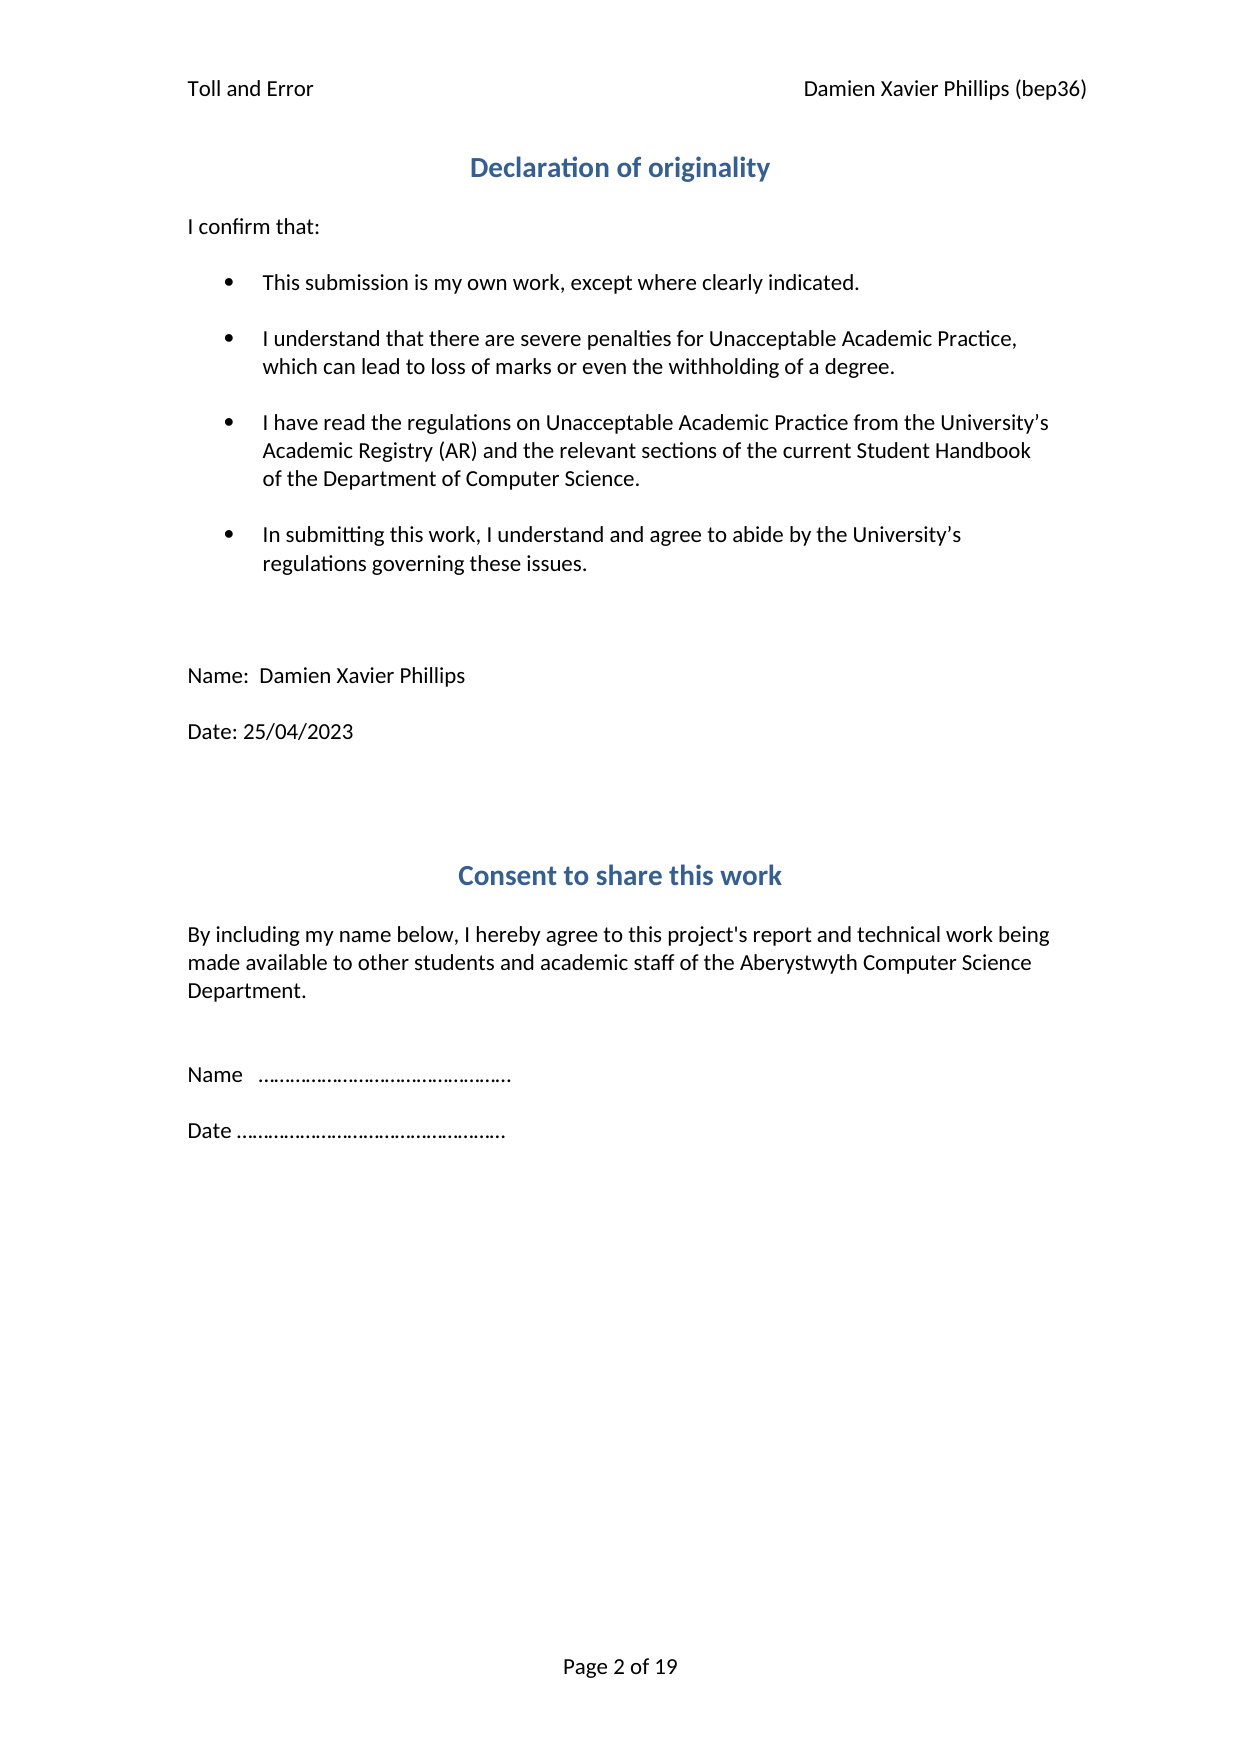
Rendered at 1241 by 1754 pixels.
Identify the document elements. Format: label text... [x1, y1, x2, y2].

list I understand that there are severe penalties for Unacceptable Academic Practice, which can lead to loss of marks or even the withholding of a degree. [225, 324, 1053, 381]
text Declaration of originality [187, 149, 1053, 184]
text By including my name below, I hereby agree to this project's report and technical work being made available to other students and academic staff of the Aberystwyth Computer Science Department. [187, 921, 1053, 1004]
list In submitting this work, I understand and agree to abide by the University’s regulations governing these issues. [225, 521, 1053, 577]
text I confirm that: [187, 212, 1053, 268]
text Consent to share this work [187, 857, 1053, 892]
list This submission is my own work, except where clearly indicated. [225, 268, 1053, 296]
text Name: Damien Xavier Phillips [187, 661, 1053, 689]
text Name ………………………………………… [187, 1061, 1053, 1089]
text Date …………………………………………… [187, 1117, 1053, 1145]
text Date: 25/04/2023 [187, 717, 1053, 745]
list I have read the regulations on Unacceptable Academic Practice from the University’s Academic Registry (AR) and the relevant sections of the current Student Handbook of the Department of Computer Science. [225, 408, 1053, 493]
